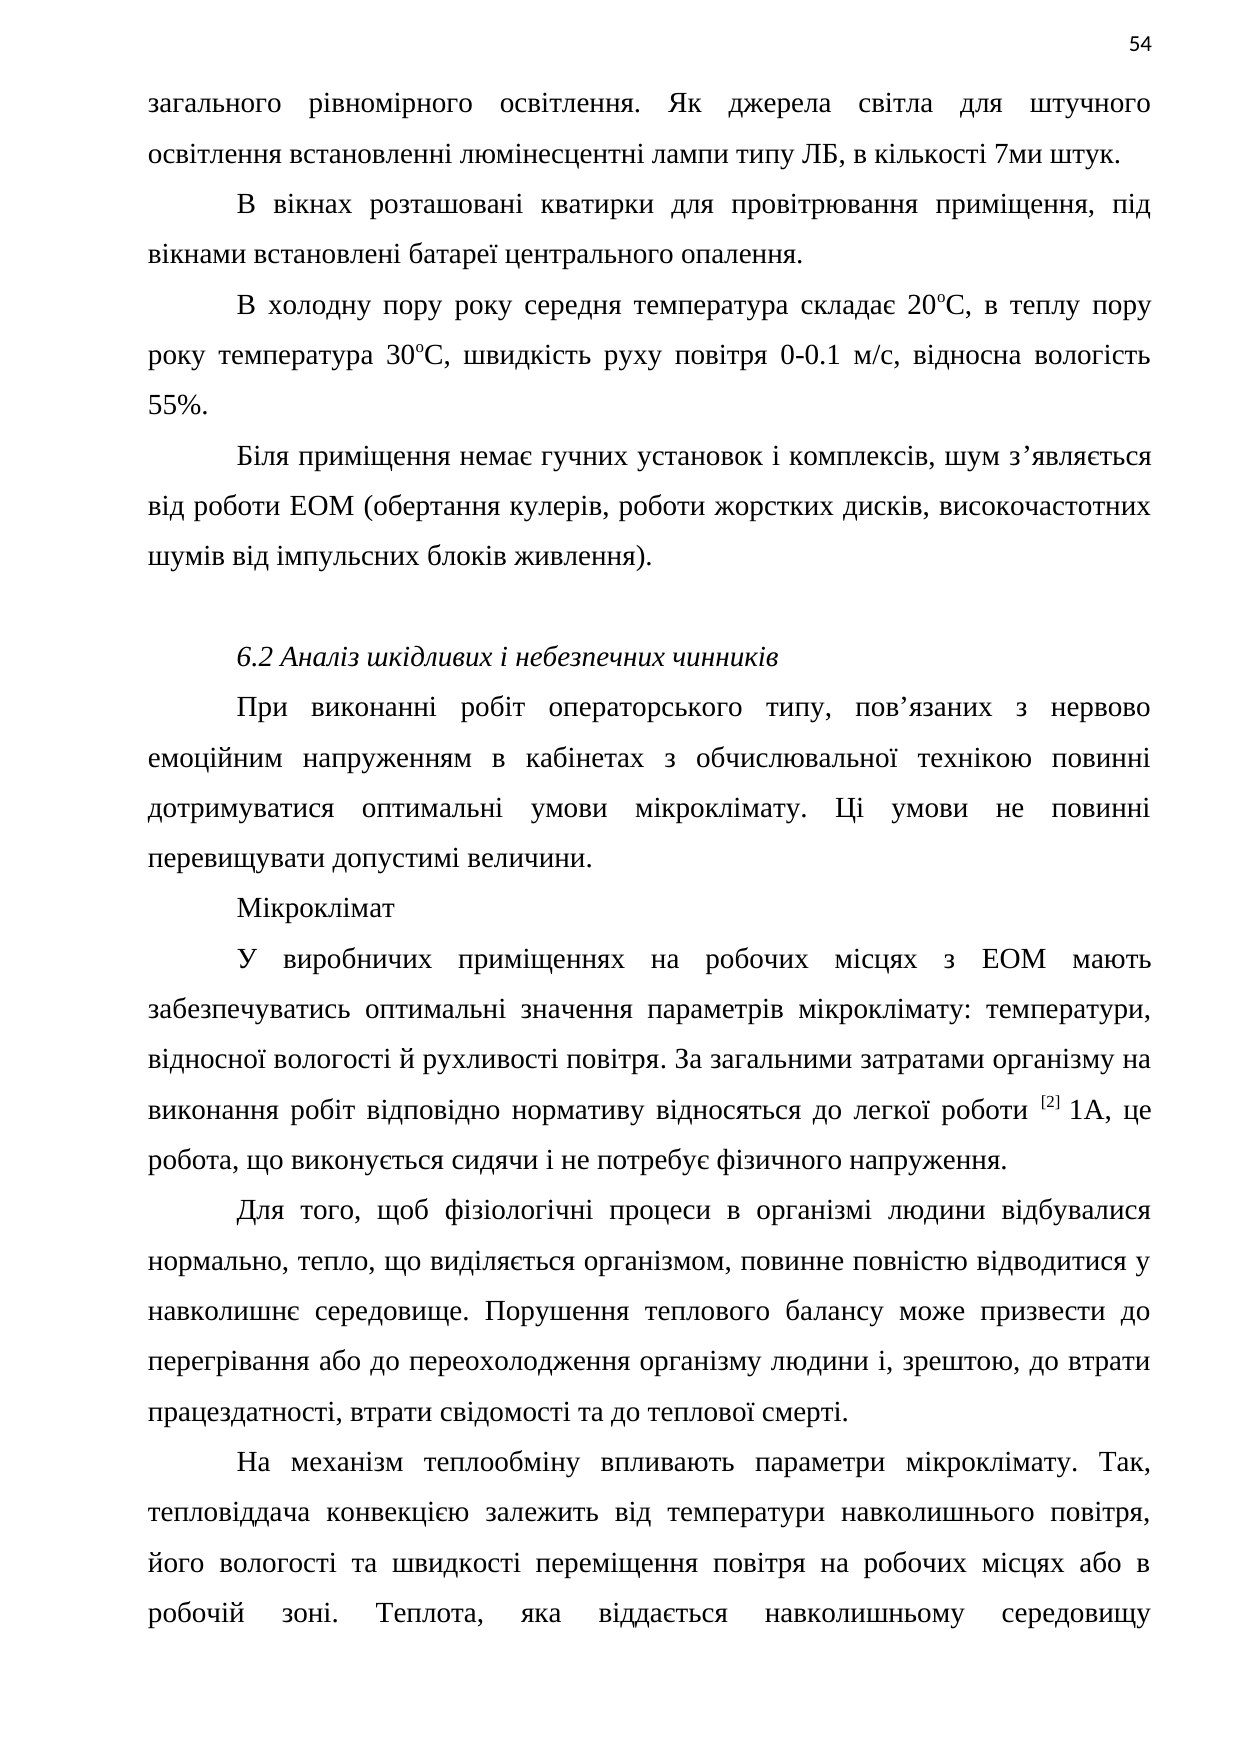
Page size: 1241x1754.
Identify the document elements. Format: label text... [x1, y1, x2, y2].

text Біля приміщення немає гучних установок і комплексів, шум з’являється від роботи ЕОМ (обертання кулерів, роботи жорстких дисків, високочастотних шумів від імпульсних блоків живлення). [148, 438, 1152, 572]
text Мікроклімат [148, 891, 1152, 924]
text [148, 1444, 1152, 1628]
text Для того, щоб фізіологічні процеси в організмі людини відбувалися нормально, тепло, що виділяється організмом, повинне повністю відводитися у навколишнє середовище. Порушення теплового балансу може призвести до перегрівання або до переохолодження організму людини і, зрештою, до втрати працездатності, втрати свідомості та до теплової смерті. [148, 1192, 1152, 1427]
text 6.2 Аналіз шкідливих і небезпечних чинників [236, 639, 1152, 673]
text В вікнах розташовані кватирки для провітрювання приміщення, під вікнами встановлені батареї центрального опалення. [148, 186, 1152, 270]
text В холодну пору року середня температура складає 20оС, в теплу пору року температура 30оС, швидкість руху повітря 0-0.1 м/с, відносна вологість 55%. [148, 287, 1152, 421]
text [148, 86, 1152, 169]
text При виконанні робіт операторського типу, пов’язаних з нервово емоційним напруженням в кабінетах з обчислювальної технікою повинні дотримуватися оптимальні умови мікроклімату. Ці умови не повинні перевищувати допустимі величини. [148, 689, 1152, 874]
text У виробничих приміщеннях на робочих місцях з ЕОМ мають забезпечуватись оптимальні значення параметрів мікроклімату: температури, відносної вологості й рухливості повітря. За загальними затратами організму на виконання робіт відповідно нормативу відносяться до легкої роботи [2] 1А, це робота, що виконується сидячи і не потребує фізичного напруження. [148, 941, 1152, 1176]
